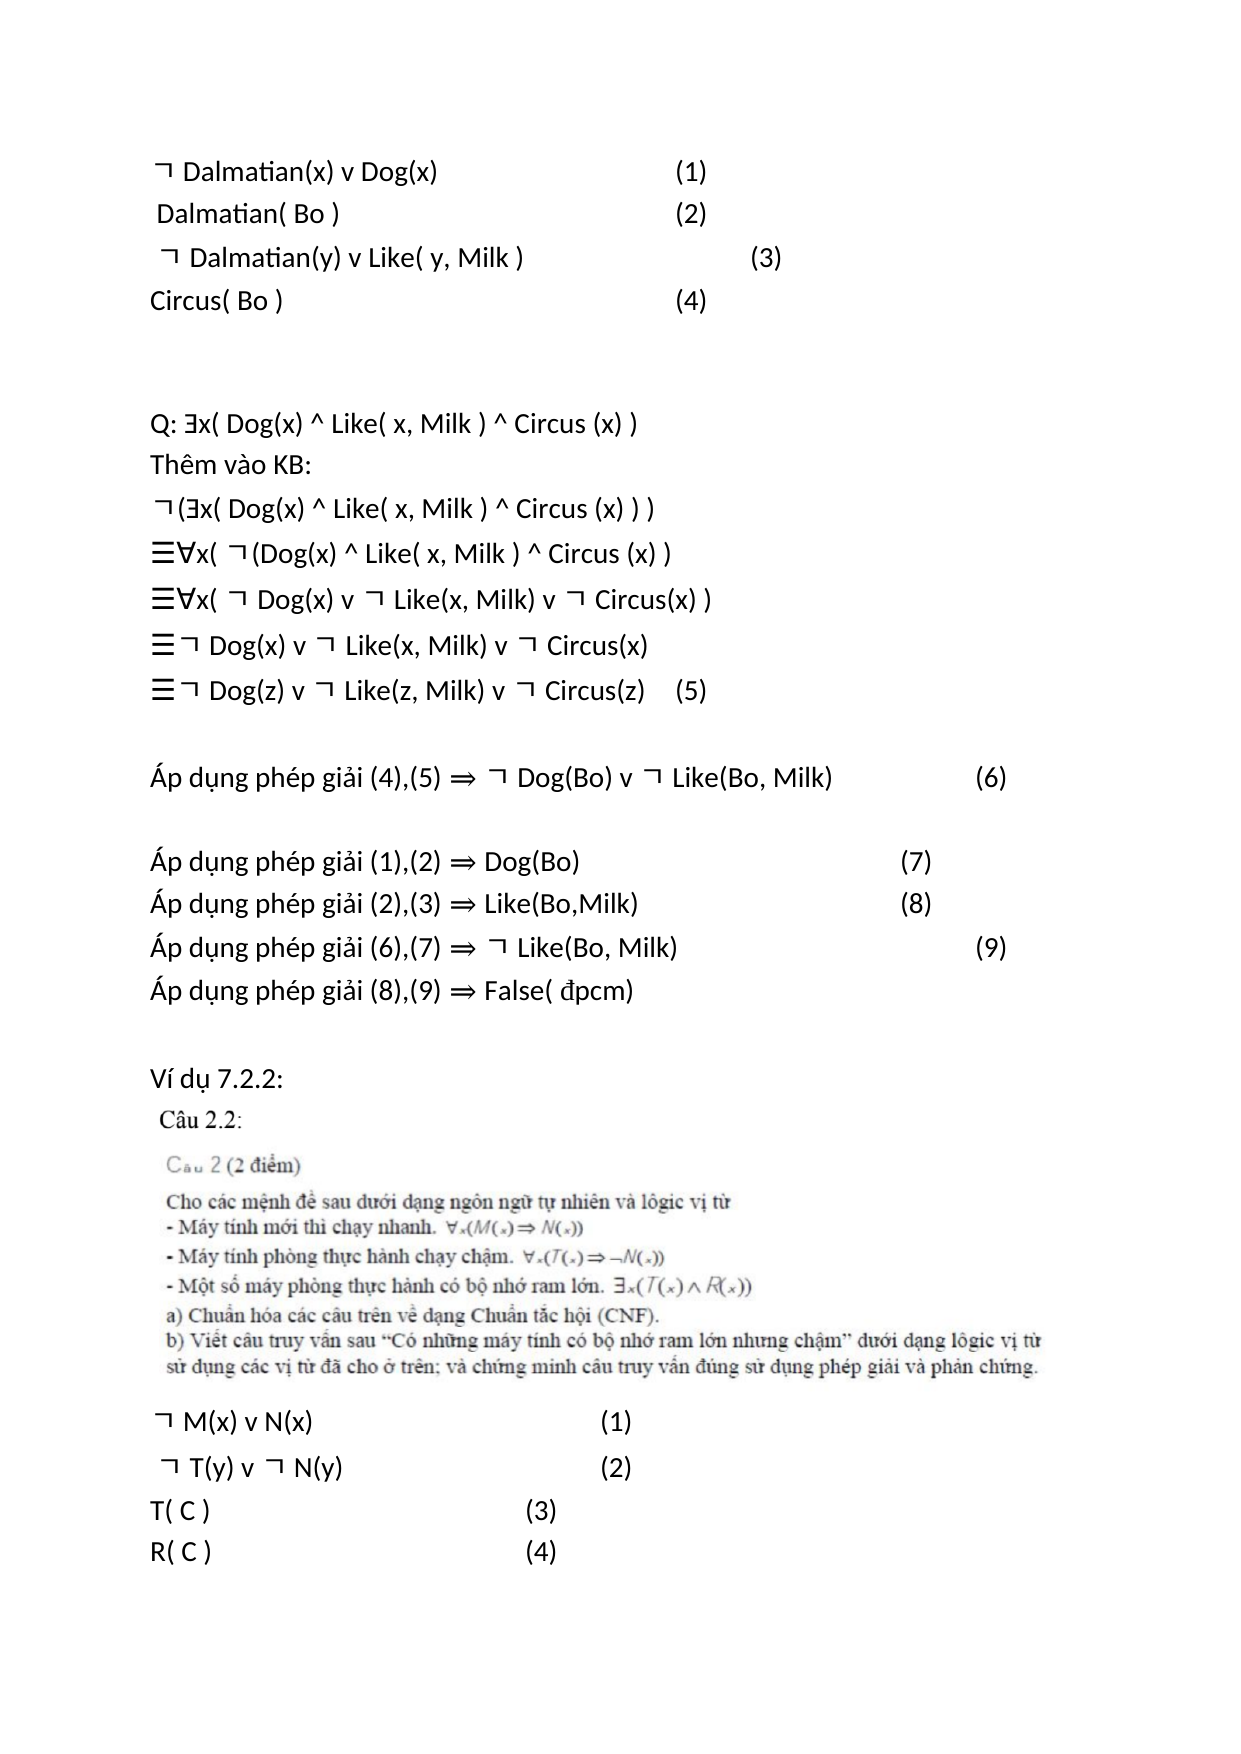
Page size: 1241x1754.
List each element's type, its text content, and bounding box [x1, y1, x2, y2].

text R( C ) (4) [150, 1533, 1090, 1568]
text Dalmatian( Bo ) (2) [150, 196, 1090, 231]
text Áp dụng phép giải (1),(2) ⇒ Dog(Bo) (7) [150, 842, 1090, 879]
text ☰ㄱDog(z) v ㄱLike(z, Milk) v ㄱCircus(z) (5) [150, 669, 1090, 709]
text Q: Ǝx( Dog(x) ^ Like( x, Milk ) ^ Circus (x) ) [150, 405, 1090, 441]
text ☰ㄱDog(x) v ㄱLike(x, Milk) v ㄱCircus(x) [150, 624, 1090, 663]
text ☰∀x( ㄱDog(x) v ㄱLike(x, Milk) v ㄱCircus(x) ) [150, 578, 1090, 618]
text ㄱDalmatian(x) v Dog(x) (1) [150, 150, 1090, 190]
text Circus( Bo ) (4) [150, 282, 1090, 318]
text Áp dụng phép giải (6),(7) ⇒ ㄱLike(Bo, Milk) (9) [150, 926, 1090, 966]
text ㄱDalmatian(y) v Like( y, Milk ) (3) [150, 237, 1090, 276]
text Áp dụng phép giải (2),(3) ⇒ Like(Bo,Milk) (8) [150, 884, 1090, 920]
text ㄱT(y) v ㄱN(y) (2) [150, 1446, 1090, 1486]
text Áp dụng phép giải (4),(5) ⇒ ㄱDog(Bo) v ㄱLike(Bo, Milk) (6) [150, 756, 1090, 796]
text Áp dụng phép giải (8),(9) ⇒ False( đpcm) [150, 971, 1090, 1008]
text ㄱ(Ǝx( Dog(x) ^ Like( x, Milk ) ^ Circus (x) ) ) [150, 487, 1090, 527]
text T( C ) (3) [150, 1492, 1090, 1527]
text ☰∀x( ㄱ(Dog(x) ^ Like( x, Milk ) ^ Circus (x) ) [150, 532, 1090, 572]
text ㄱM(x) v N(x) (1) [150, 1401, 1090, 1440]
text Thêm vào KB: [150, 446, 1090, 482]
text Ví dụ 7.2.2: [150, 1060, 1090, 1096]
picture [150, 1100, 1091, 1397]
